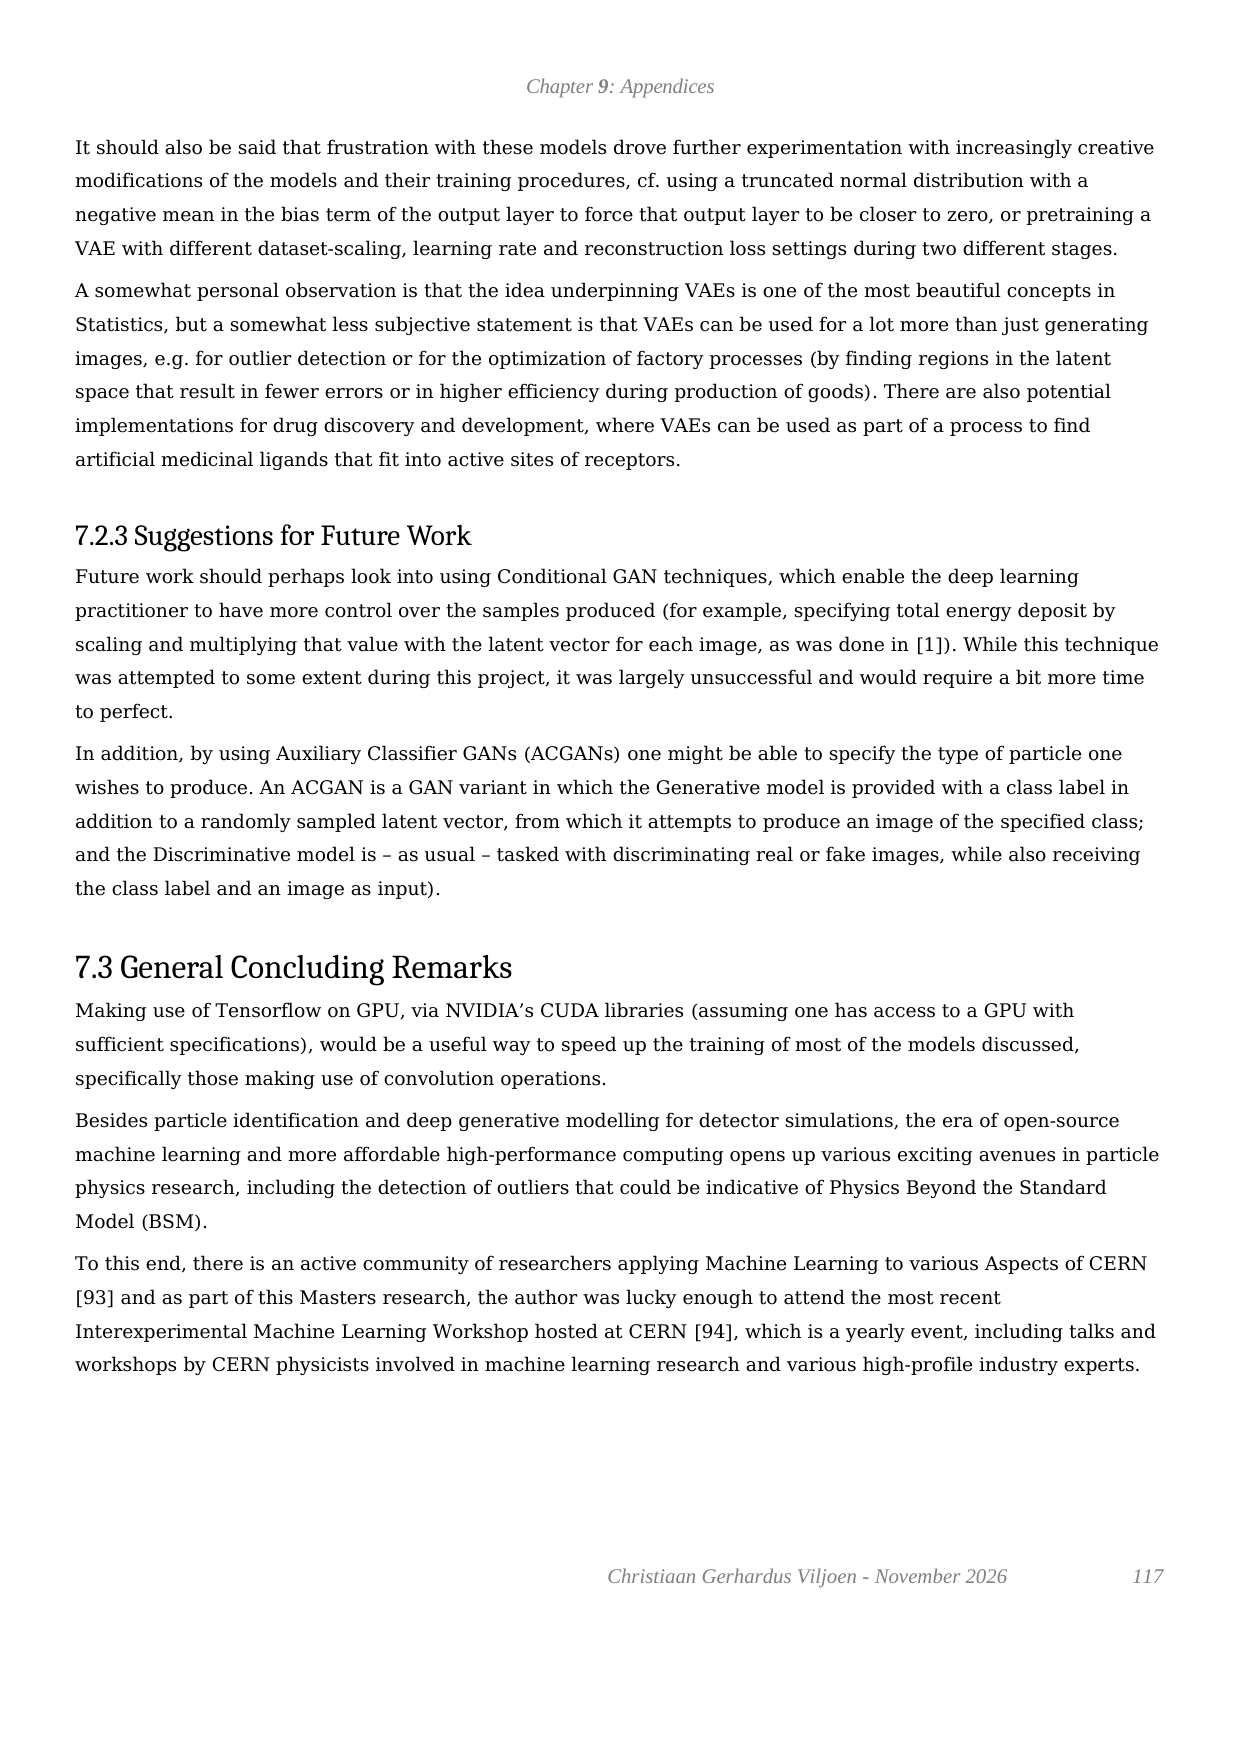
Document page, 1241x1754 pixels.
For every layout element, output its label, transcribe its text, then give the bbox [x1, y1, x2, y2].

text To this end, there is an active community of researchers applying Machine Learning to various Aspects of CERN and as part of this Masters research, the author was lucky enough to attend the most recent Interexperimental Machine Learning Workshop hosted at CERN , which is a yearly event, including talks and workshops by CERN physicists involved in machine learning research and various high-profile industry experts. [75, 1252, 1165, 1376]
subtitle Suggestions for Future Work [75, 519, 1165, 552]
text In addition, by using Auxiliary Classifier GANs (ACGANs) one might be able to specify the type of particle one wishes to produce. An ACGAN is a GAN variant in which the Generative model is provided with a class label in addition to a randomly sampled latent vector, from which it attempts to produce an image of the specified class; and the Discriminative model is – as usual – tasked with discriminating real or fake images, while also receiving the class label and an image as input). [75, 742, 1165, 899]
text It should also be said that frustration with these models drove further experimentation with increasingly creative modifications of the models and their training procedures, cf. using a truncated normal distribution with a negative mean in the bias term of the output layer to force that output layer to be closer to zero, or pretraining a VAE with different dataset-scaling, learning rate and reconstruction loss settings during two different stages. [75, 135, 1165, 259]
text A somewhat personal observation is that the idea underpinning VAEs is one of the most beautiful concepts in Statistics, but a somewhat less subjective statement is that VAEs can be used for a lot more than just generating images, e.g. for outlier detection or for the optimization of factory processes (by finding regions in the latent space that result in fewer errors or in higher efficiency during production of goods). There are also potential implementations for drug discovery and development, where VAEs can be used as part of a process to find artificial medicinal ligands that fit into active sites of receptors. [75, 279, 1165, 470]
text Besides particle identification and deep generative modelling for detector simulations, the era of open-source machine learning and more affordable high-performance computing opens up various exciting avenues in particle physics research, including the detection of outliers that could be indicative of Physics Beyond the Standard Model (BSM). [75, 1108, 1165, 1232]
text Making use of Tensorflow on GPU, via NVIDIA’s CUDA libraries (assuming one has access to a GPU with sufficient specifications), would be a useful way to speed up the training of most of the models discussed, specifically those making use of convolution operations. [75, 999, 1165, 1089]
text Future work should perhaps look into using Conditional GAN techniques, which enable the deep learning practitioner to have more control over the samples produced (for example, specifying total energy deposit by scaling and multiplying that value with the latent vector for each image, as was done in ). While this technique was attempted to some extent during this project, it was largely unsuccessful and would require a bit more time to perfect. [75, 565, 1165, 722]
subtitle General Concluding Remarks [75, 948, 1165, 986]
